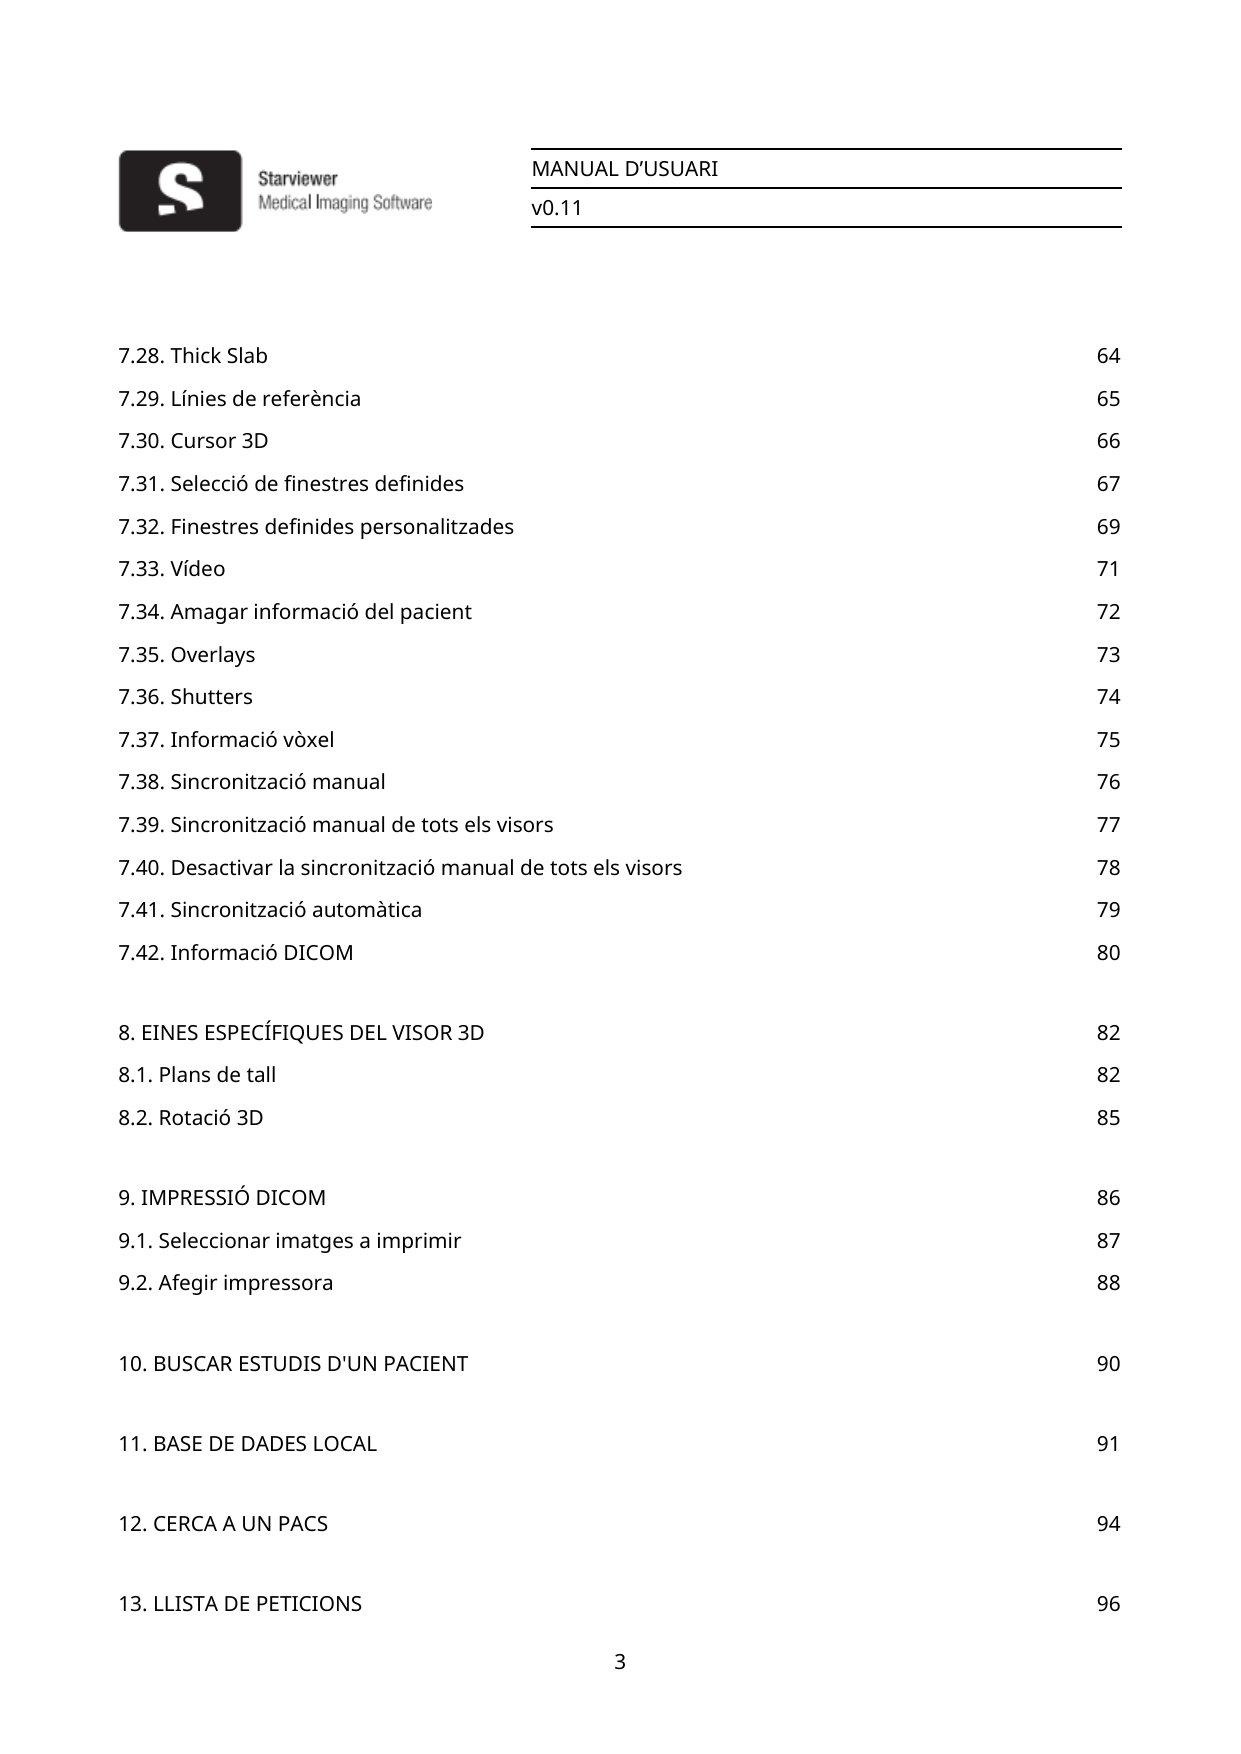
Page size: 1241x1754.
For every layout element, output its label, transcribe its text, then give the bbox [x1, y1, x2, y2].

text 11. Base de dades local 91 [118, 1429, 1122, 1457]
text 7.39. Sincronització manual de tots els visors 77 [118, 810, 1122, 838]
text 7.42. Informació DICOM 80 [118, 938, 1122, 966]
text 7.35. Overlays 73 [118, 640, 1122, 668]
text 7.31. Selecció de finestres definides 67 [118, 469, 1122, 498]
text 7.40. Desactivar la sincronització manual de tots els visors 78 [118, 853, 1122, 881]
text 9.2. Afegir impressora 88 [118, 1268, 1122, 1297]
text 7.28. Thick Slab 64 [118, 341, 1122, 370]
text 13. Llista de peticions 96 [118, 1589, 1122, 1617]
text 7.32. Finestres definides personalitzades 69 [118, 512, 1122, 540]
text 7.36. Shutters 74 [118, 682, 1122, 711]
text 8. Eines específiques del visor 3D 82 [118, 1018, 1122, 1046]
text 12. Cerca a un PACS 94 [118, 1509, 1122, 1537]
text 7.29. Línies de referència 65 [118, 384, 1122, 412]
text 7.38. Sincronització manual 76 [118, 767, 1122, 796]
text 8.1. Plans de tall 82 [118, 1061, 1122, 1089]
text 7.37. Informació vòxel 75 [118, 725, 1122, 753]
text 9. Impressió DICOM 86 [118, 1183, 1122, 1212]
text 7.33. Vídeo 71 [118, 554, 1122, 583]
text 7.34. Amagar informació del pacient 72 [118, 597, 1122, 626]
text 9.1. Seleccionar imatges a imprimir 87 [118, 1226, 1122, 1254]
text 7.30. Cursor 3D 66 [118, 427, 1122, 455]
text 7.41. Sincronització automàtica 79 [118, 895, 1122, 924]
text 8.2. Rotació 3D 85 [118, 1103, 1122, 1132]
text 10. Buscar estudis d'un pacient 90 [118, 1349, 1122, 1377]
